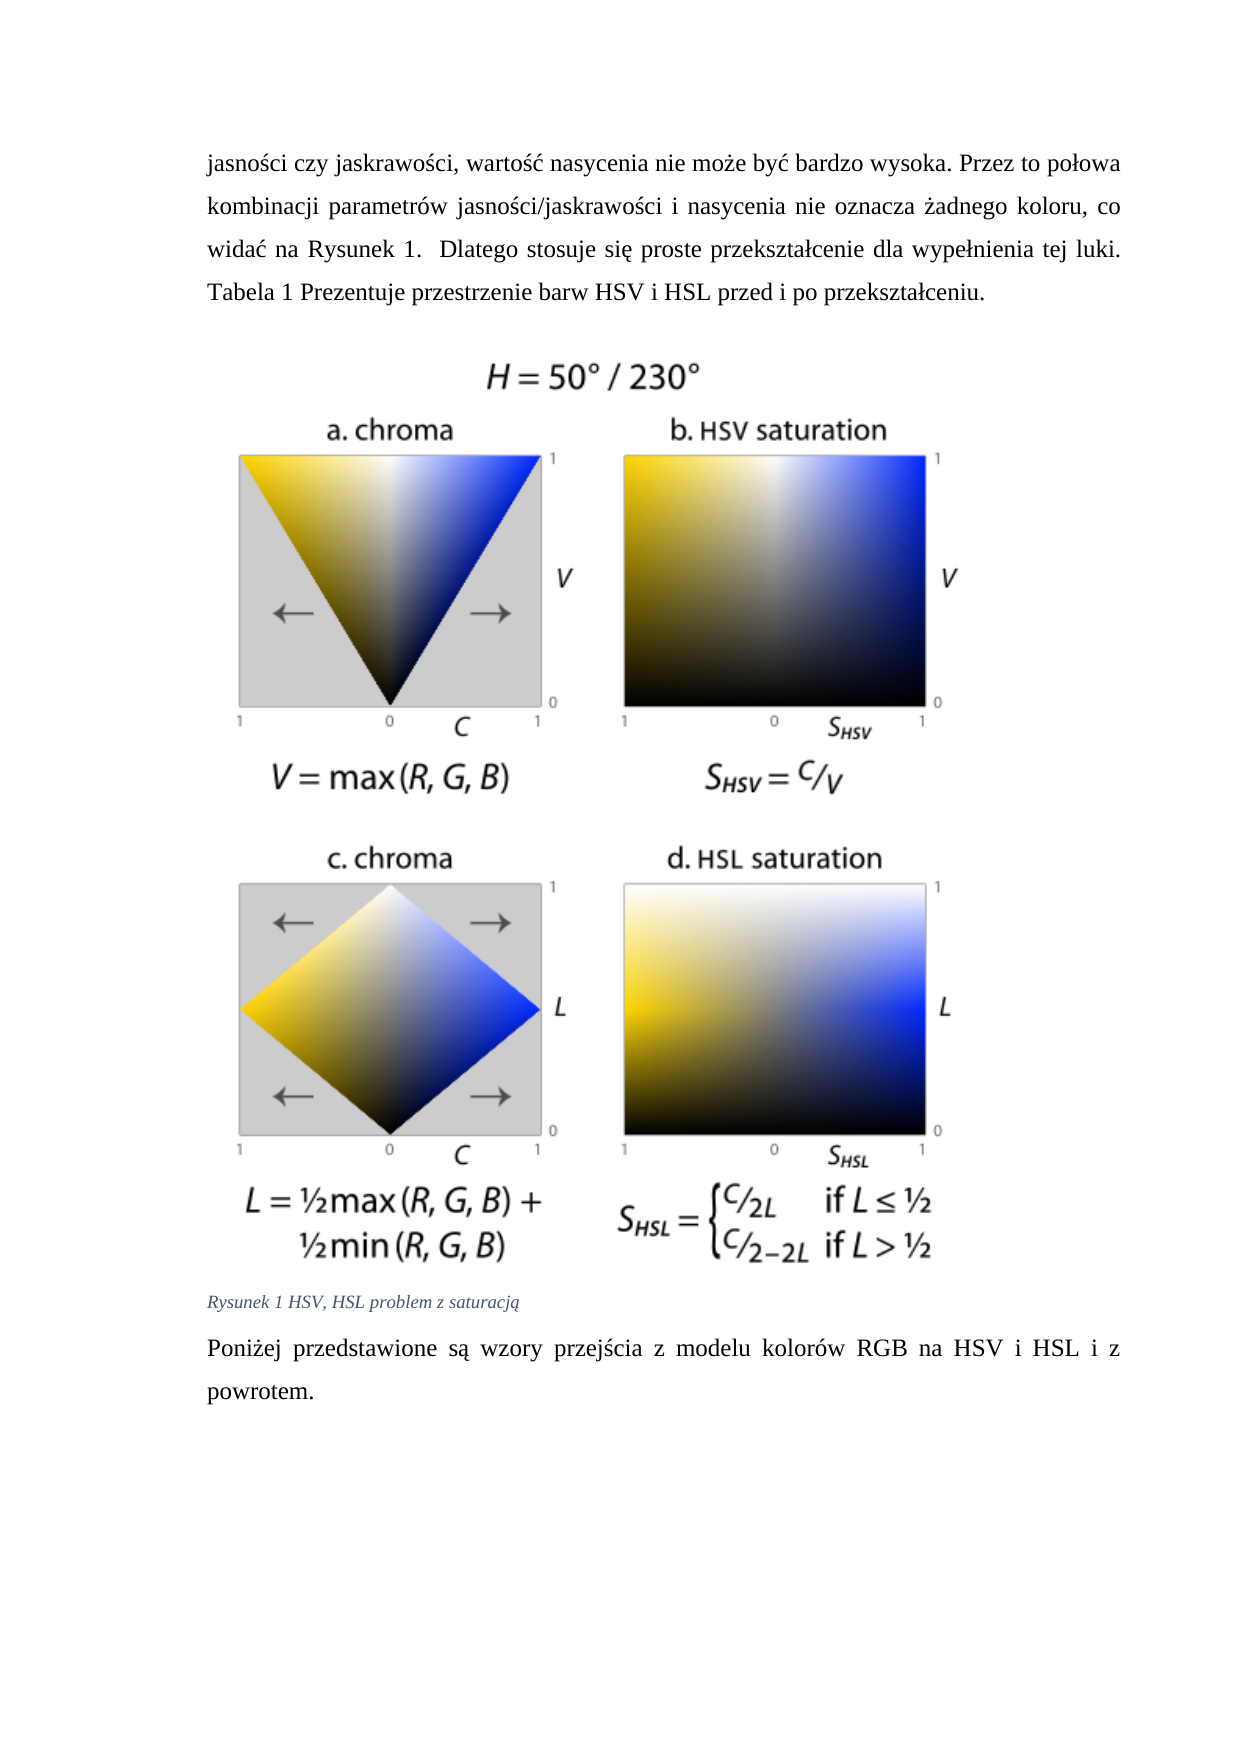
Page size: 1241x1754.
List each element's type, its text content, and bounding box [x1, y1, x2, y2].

picture [206, 336, 988, 1274]
text Rysunek 1 HSV, HSL problem z saturacją [207, 1291, 1122, 1312]
text Poniżej przedstawione są wzory przejścia z modelu kolorów RGB na HSV i HSL i z powrotem. [207, 1333, 1122, 1405]
